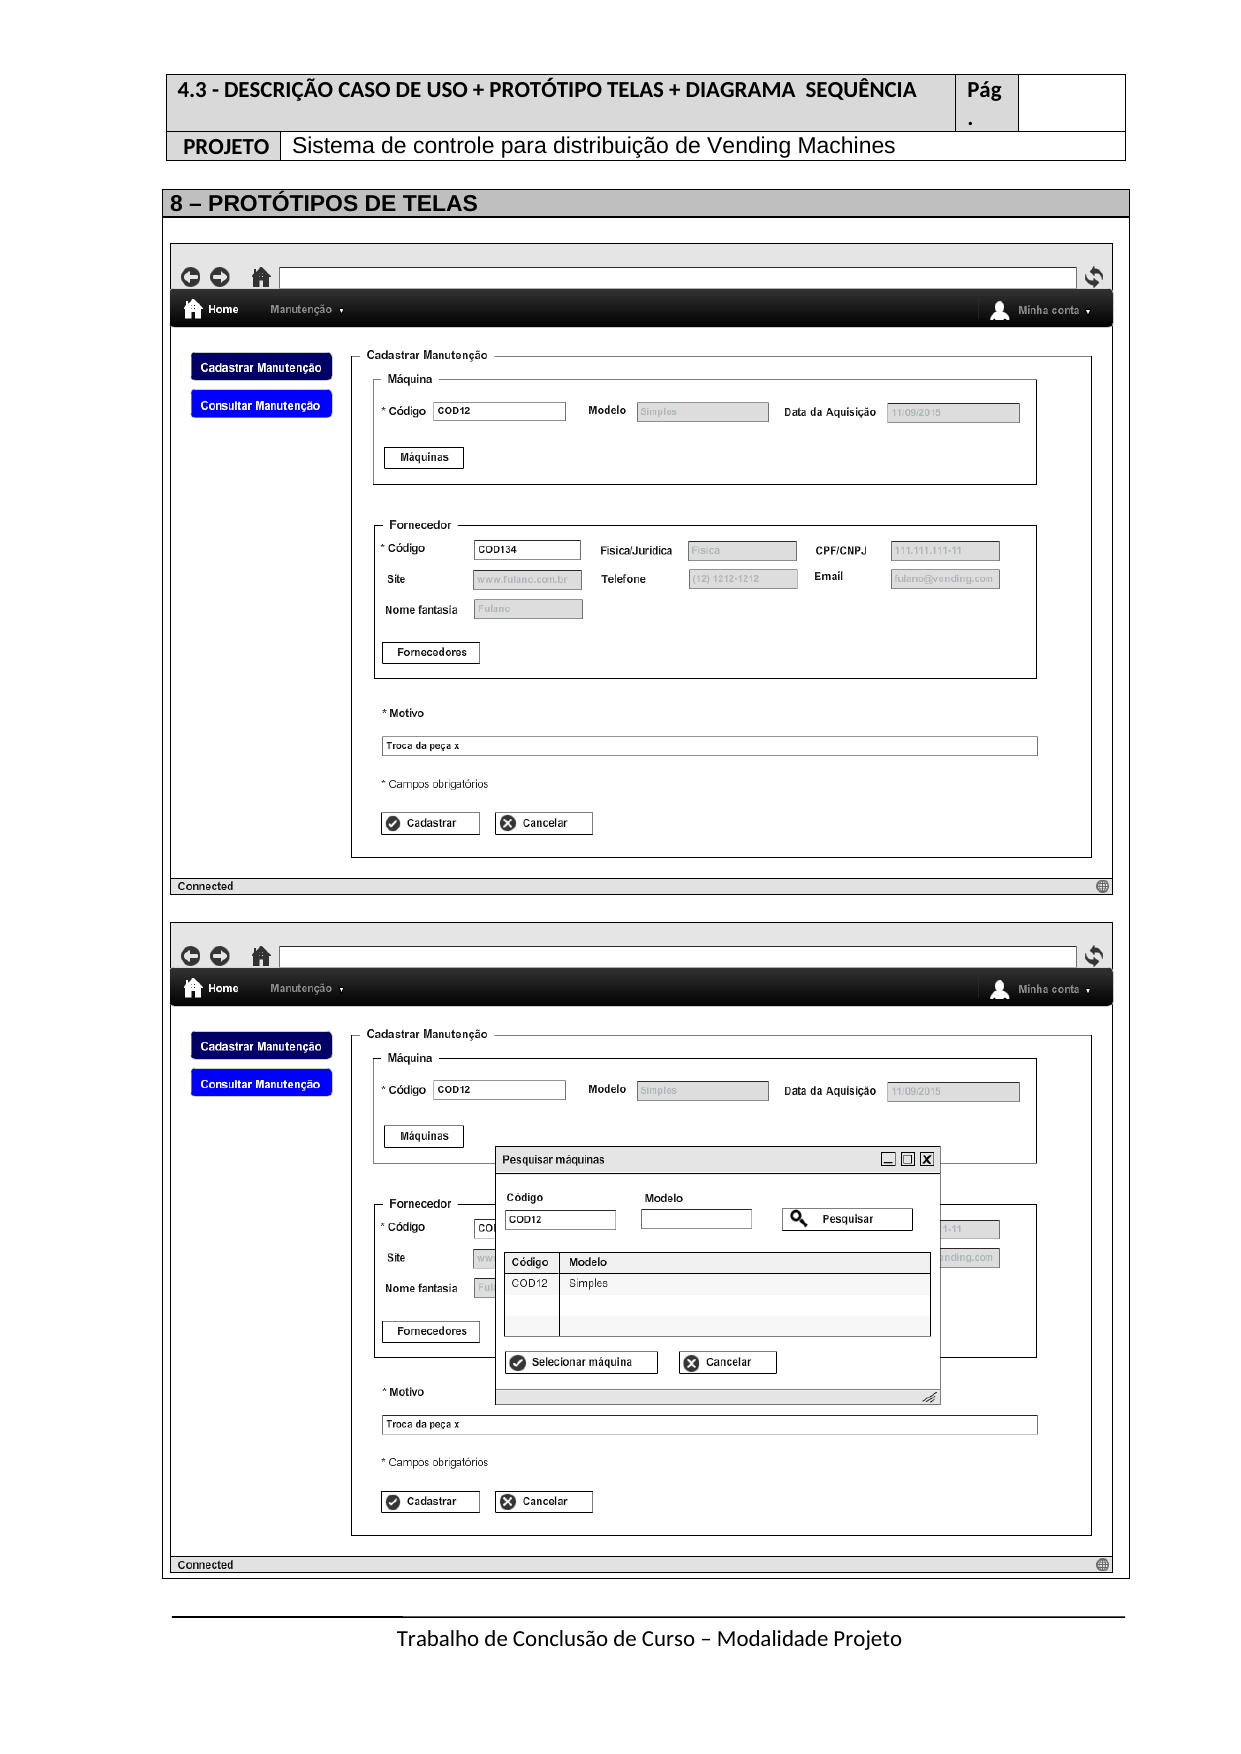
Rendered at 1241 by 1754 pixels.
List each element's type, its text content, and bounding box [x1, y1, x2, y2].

table_header 8 – PROTÓTIPOS DE TELAS [163, 190, 1129, 216]
table_cell [163, 218, 1129, 1578]
picture [169, 243, 1115, 896]
picture [169, 922, 1115, 1578]
